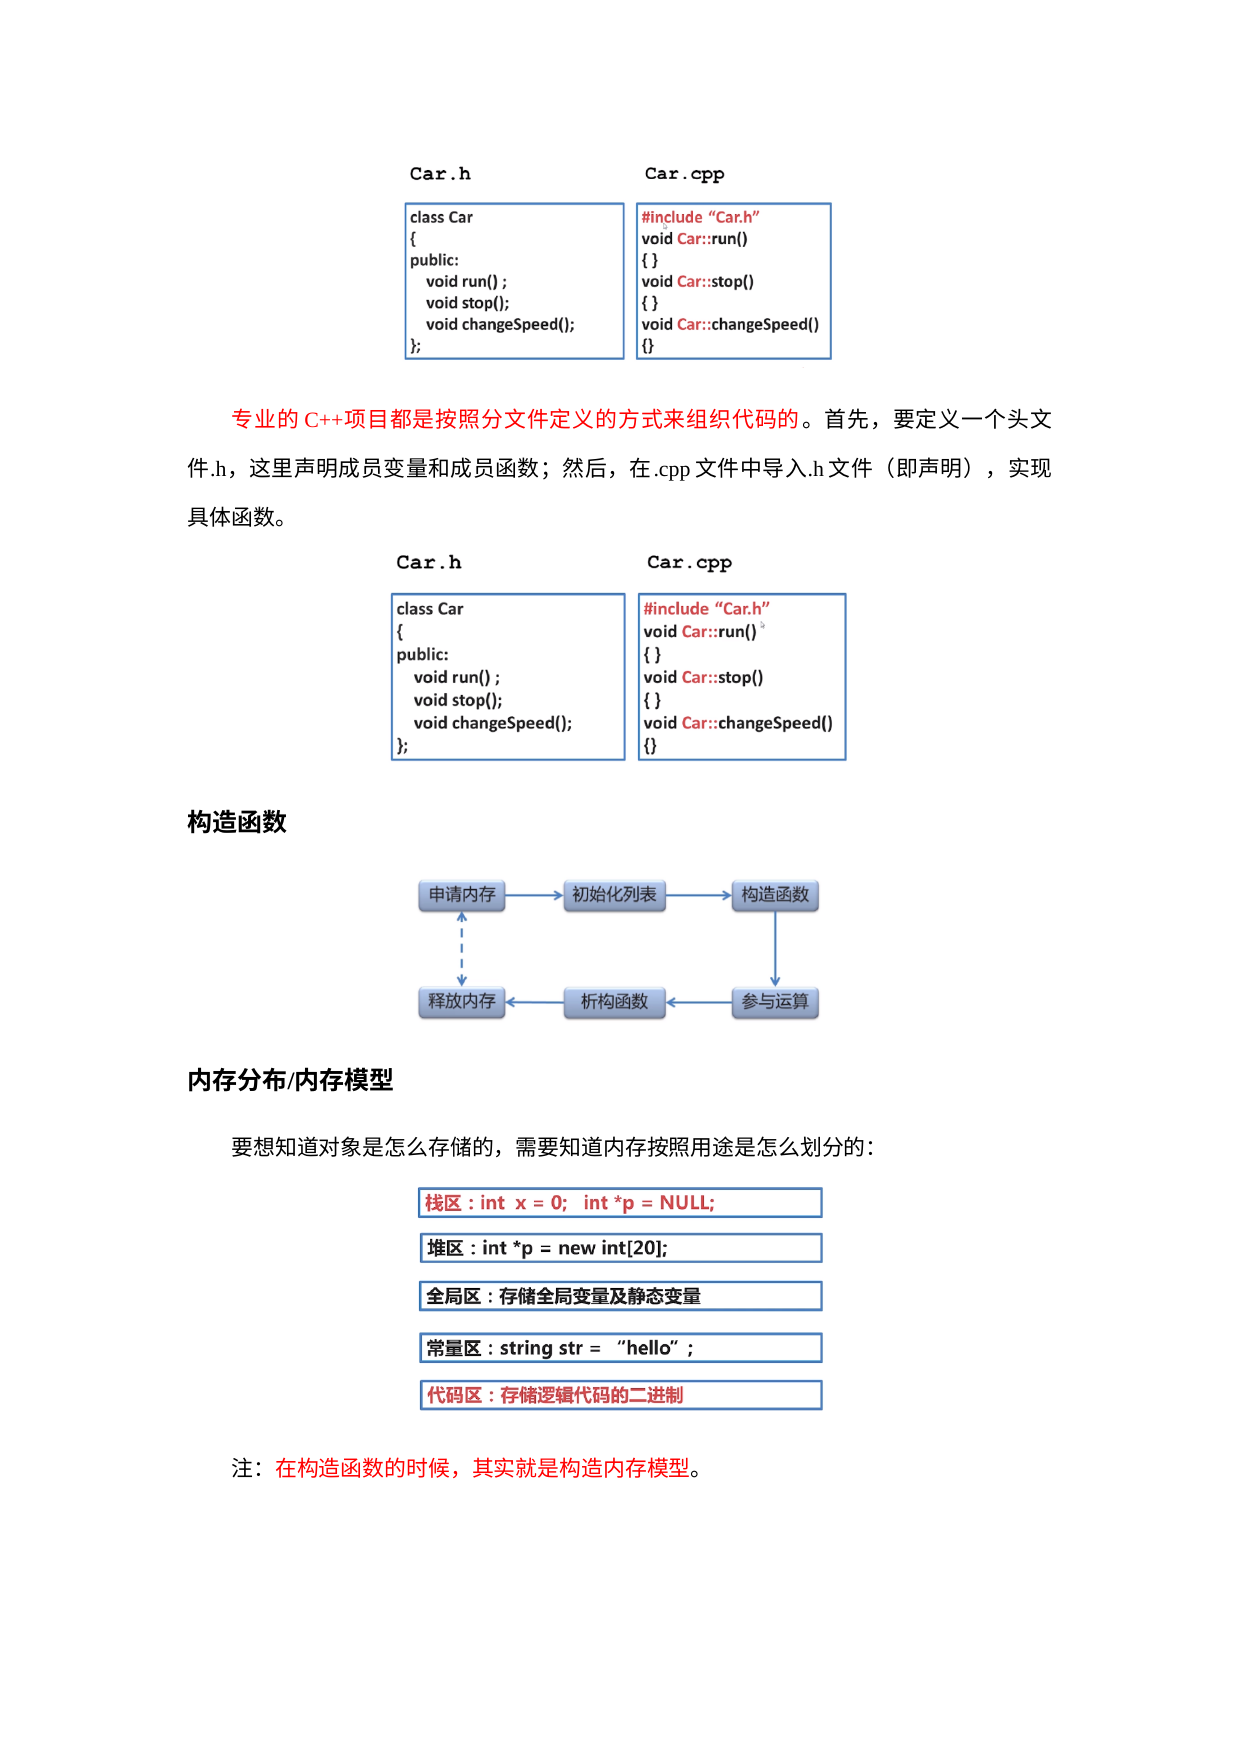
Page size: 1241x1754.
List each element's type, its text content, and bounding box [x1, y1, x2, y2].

picture [409, 871, 831, 1029]
subtitle 构造函数 [187, 788, 1053, 853]
picture [387, 547, 853, 766]
text 注：在构造函数的时候，其实就是构造内存模型。 [187, 1450, 1053, 1483]
subtitle 内存分布/内存模型 [187, 1046, 1053, 1111]
picture [409, 1177, 831, 1416]
text 专业的C++项目都是按照分文件定义的方式来组织代码的。首先，要定义一个头文件.h，这里声明成员变量和成员函数；然后，在.cpp文件中导入.h文件（即声明），实现具体函数。 [187, 402, 1053, 532]
text 要想知道对象是怎么存储的，需要知道内存按照用途是怎么划分的： [187, 1129, 1053, 1162]
picture [401, 162, 839, 368]
